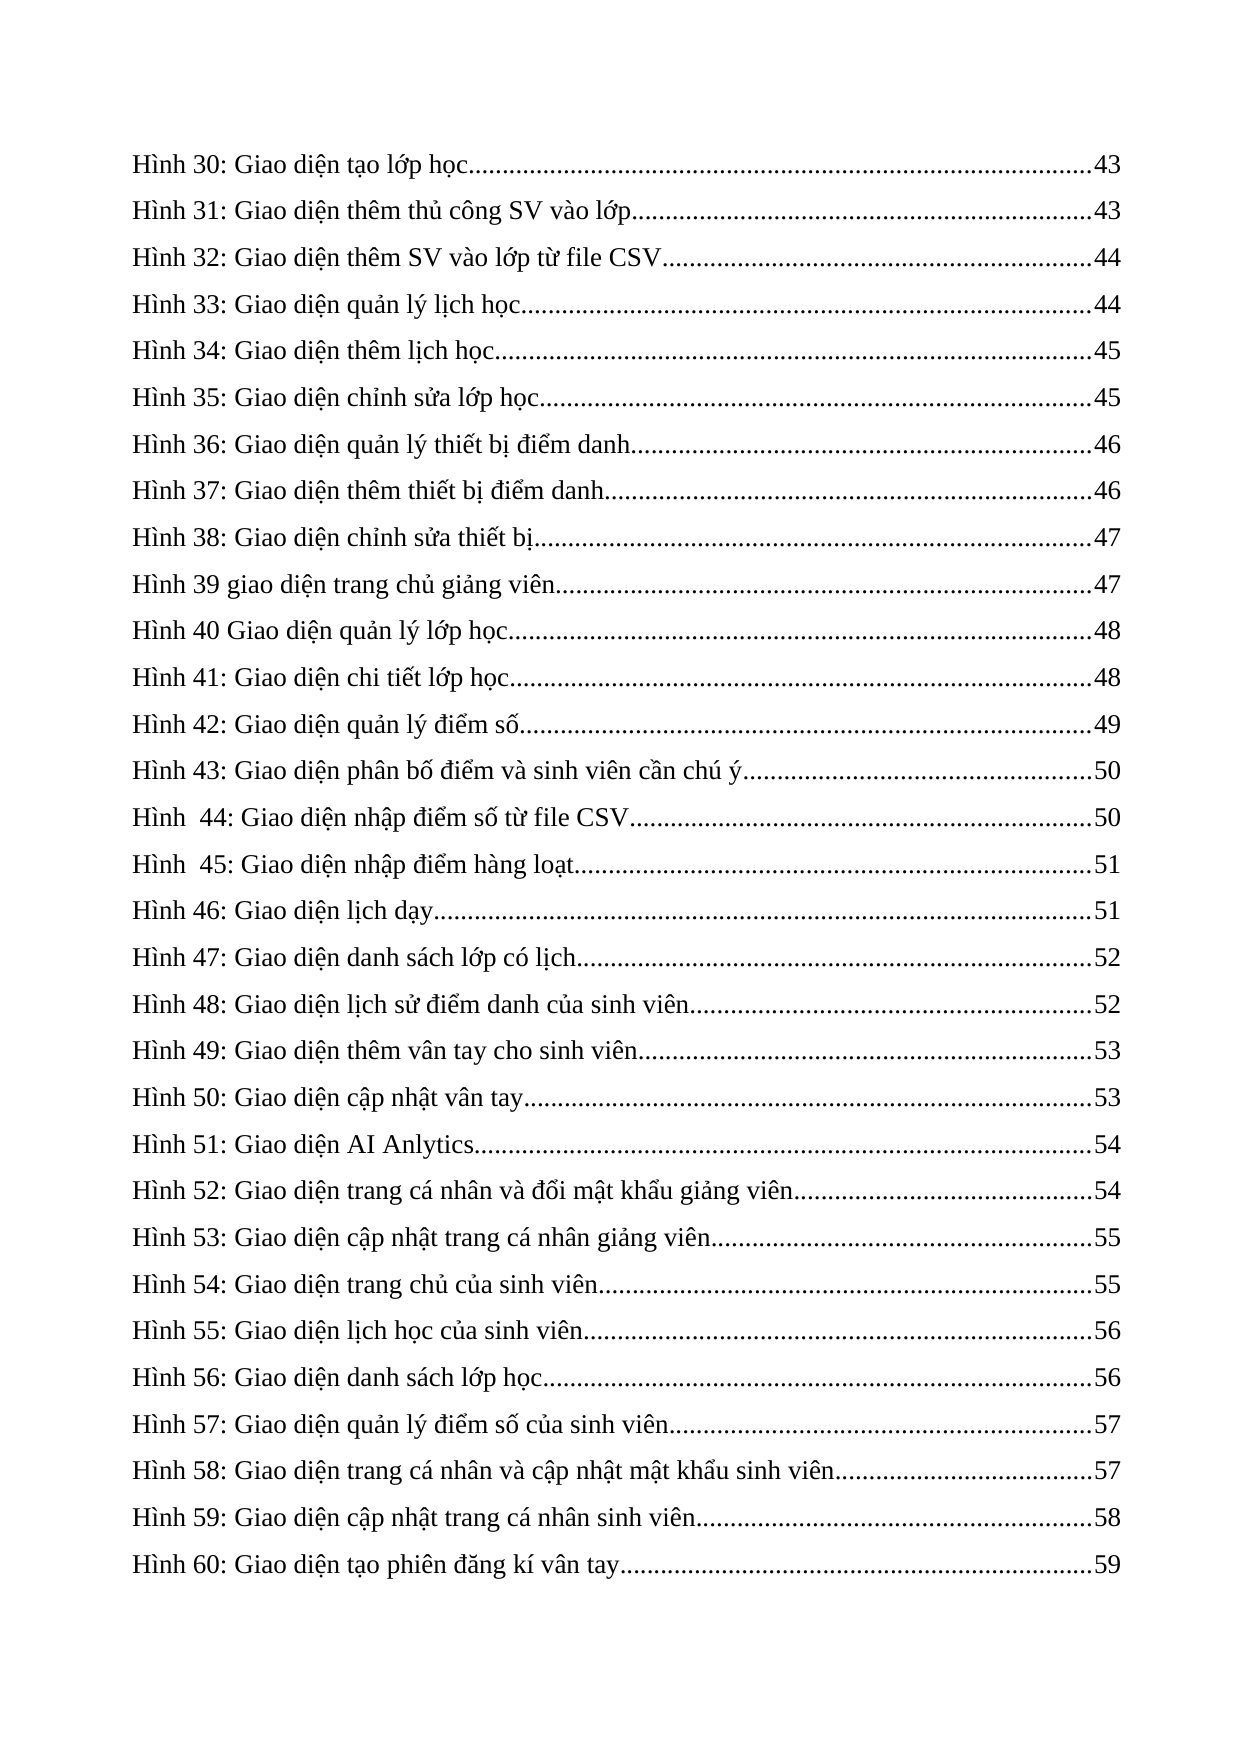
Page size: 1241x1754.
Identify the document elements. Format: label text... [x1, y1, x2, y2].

text Hình 40 Giao diện quản lý lớp học 48 [132, 614, 1122, 646]
text Hình 55: Giao diện lịch học của sinh viên 56 [132, 1314, 1122, 1346]
text Hình 44: Giao diện nhập điểm số từ file CSV 50 [132, 801, 1122, 832]
text Hình 32: Giao diện thêm SV vào lớp từ file CSV 44 [132, 241, 1122, 272]
text Hình 30: Giao diện tạo lớp học 43 [132, 148, 1122, 179]
text Hình 52: Giao diện trang cá nhân và đổi mật khẩu giảng viên 54 [132, 1174, 1122, 1206]
text Hình 60: Giao diện tạo phiên đăng kí vân tay 59 [132, 1548, 1122, 1579]
text Hình 50: Giao diện cập nhật vân tay 53 [132, 1081, 1122, 1112]
text Hình 36: Giao diện quản lý thiết bị điểm danh 46 [132, 428, 1122, 459]
text Hình 33: Giao diện quản lý lịch học 44 [132, 288, 1122, 319]
text Hình 57: Giao diện quản lý điểm số của sinh viên 57 [132, 1408, 1122, 1439]
text Hình 51: Giao diện AI Anlytics 54 [132, 1128, 1122, 1159]
text Hình 56: Giao diện danh sách lớp học 56 [132, 1361, 1122, 1392]
text Hình 49: Giao diện thêm vân tay cho sinh viên 53 [132, 1034, 1122, 1066]
text Hình 37: Giao diện thêm thiết bị điểm danh 46 [132, 474, 1122, 506]
text Hình 45: Giao diện nhập điểm hàng loạt 51 [132, 848, 1122, 879]
text Hình 35: Giao diện chỉnh sửa lớp học 45 [132, 381, 1122, 412]
text Hình 53: Giao diện cập nhật trang cá nhân giảng viên 55 [132, 1221, 1122, 1252]
text Hình 39 giao diện trang chủ giảng viên 47 [132, 568, 1122, 599]
text Hình 54: Giao diện trang chủ của sinh viên 55 [132, 1268, 1122, 1299]
text Hình 42: Giao diện quản lý điểm số 49 [132, 708, 1122, 739]
text Hình 38: Giao diện chỉnh sửa thiết bị 47 [132, 521, 1122, 552]
text Hình 48: Giao diện lịch sử điểm danh của sinh viên 52 [132, 988, 1122, 1019]
text Hình 58: Giao diện trang cá nhân và cập nhật mật khẩu sinh viên 57 [132, 1454, 1122, 1486]
text Hình 59: Giao diện cập nhật trang cá nhân sinh viên 58 [132, 1501, 1122, 1532]
text Hình 46: Giao diện lịch dạy 51 [132, 894, 1122, 926]
text Hình 47: Giao diện danh sách lớp có lịch 52 [132, 941, 1122, 972]
text Hình 43: Giao diện phân bố điểm và sinh viên cần chú ý 50 [132, 754, 1122, 786]
text Hình 41: Giao diện chi tiết lớp học 48 [132, 661, 1122, 692]
text Hình 31: Giao diện thêm thủ công SV vào lớp 43 [132, 194, 1122, 226]
text Hình 34: Giao diện thêm lịch học 45 [132, 334, 1122, 366]
